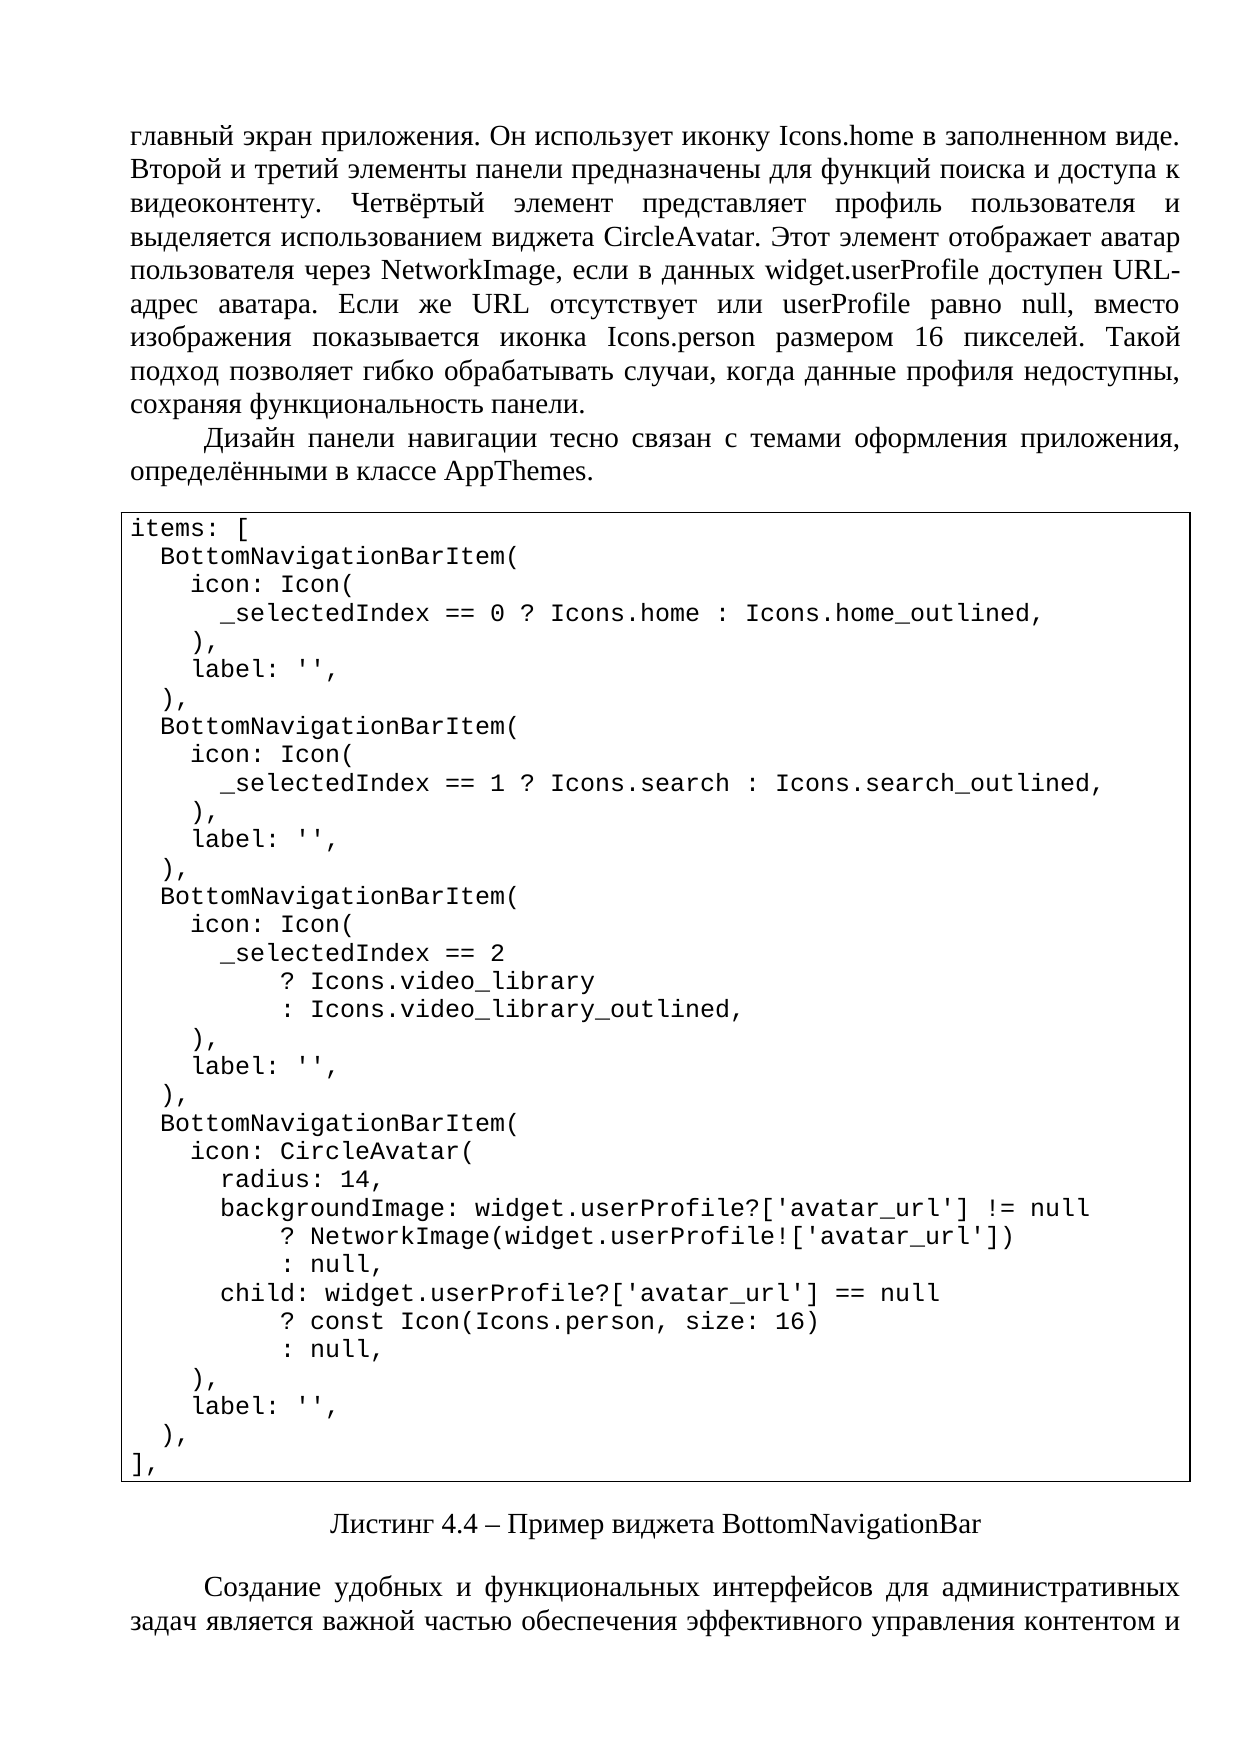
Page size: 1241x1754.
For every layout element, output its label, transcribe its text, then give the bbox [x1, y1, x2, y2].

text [130, 118, 1181, 420]
text items: [ BottomNavigationBarItem( icon: Icon( _selectedIndex == 0 ? Icons.home : Icons.home_outlined, ), label: '', ), BottomNavigationBarItem( icon: Icon( _selectedIndex == 1 ? Icons.search : Icons.search_outlined, ), label: '', ), BottomNavigationBarItem( icon: Icon( _selectedIndex == 2 ? Icons.video_library : Icons.video_library_outlined, ), label: '', ), BottomNavigationBarItem( icon: CircleAvatar( radius: 14, backgroundImage: widget.userProfile?['avatar_url'] != null ? NetworkImage(widget.userProfile!['avatar_url']) : null, child: widget.userProfile?['avatar_url'] == null ? const Icon(Icons.person, size: 16) : null, ), label: '', ), ], [122, 513, 1189, 1481]
text Листинг 4.4 – Пример виджета BottomNavigationBar [130, 1507, 1181, 1540]
text Дизайн панели навигации тесно связан с темами оформления приложения, определёнными в классе AppThemes. [130, 420, 1181, 487]
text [130, 1569, 1181, 1636]
